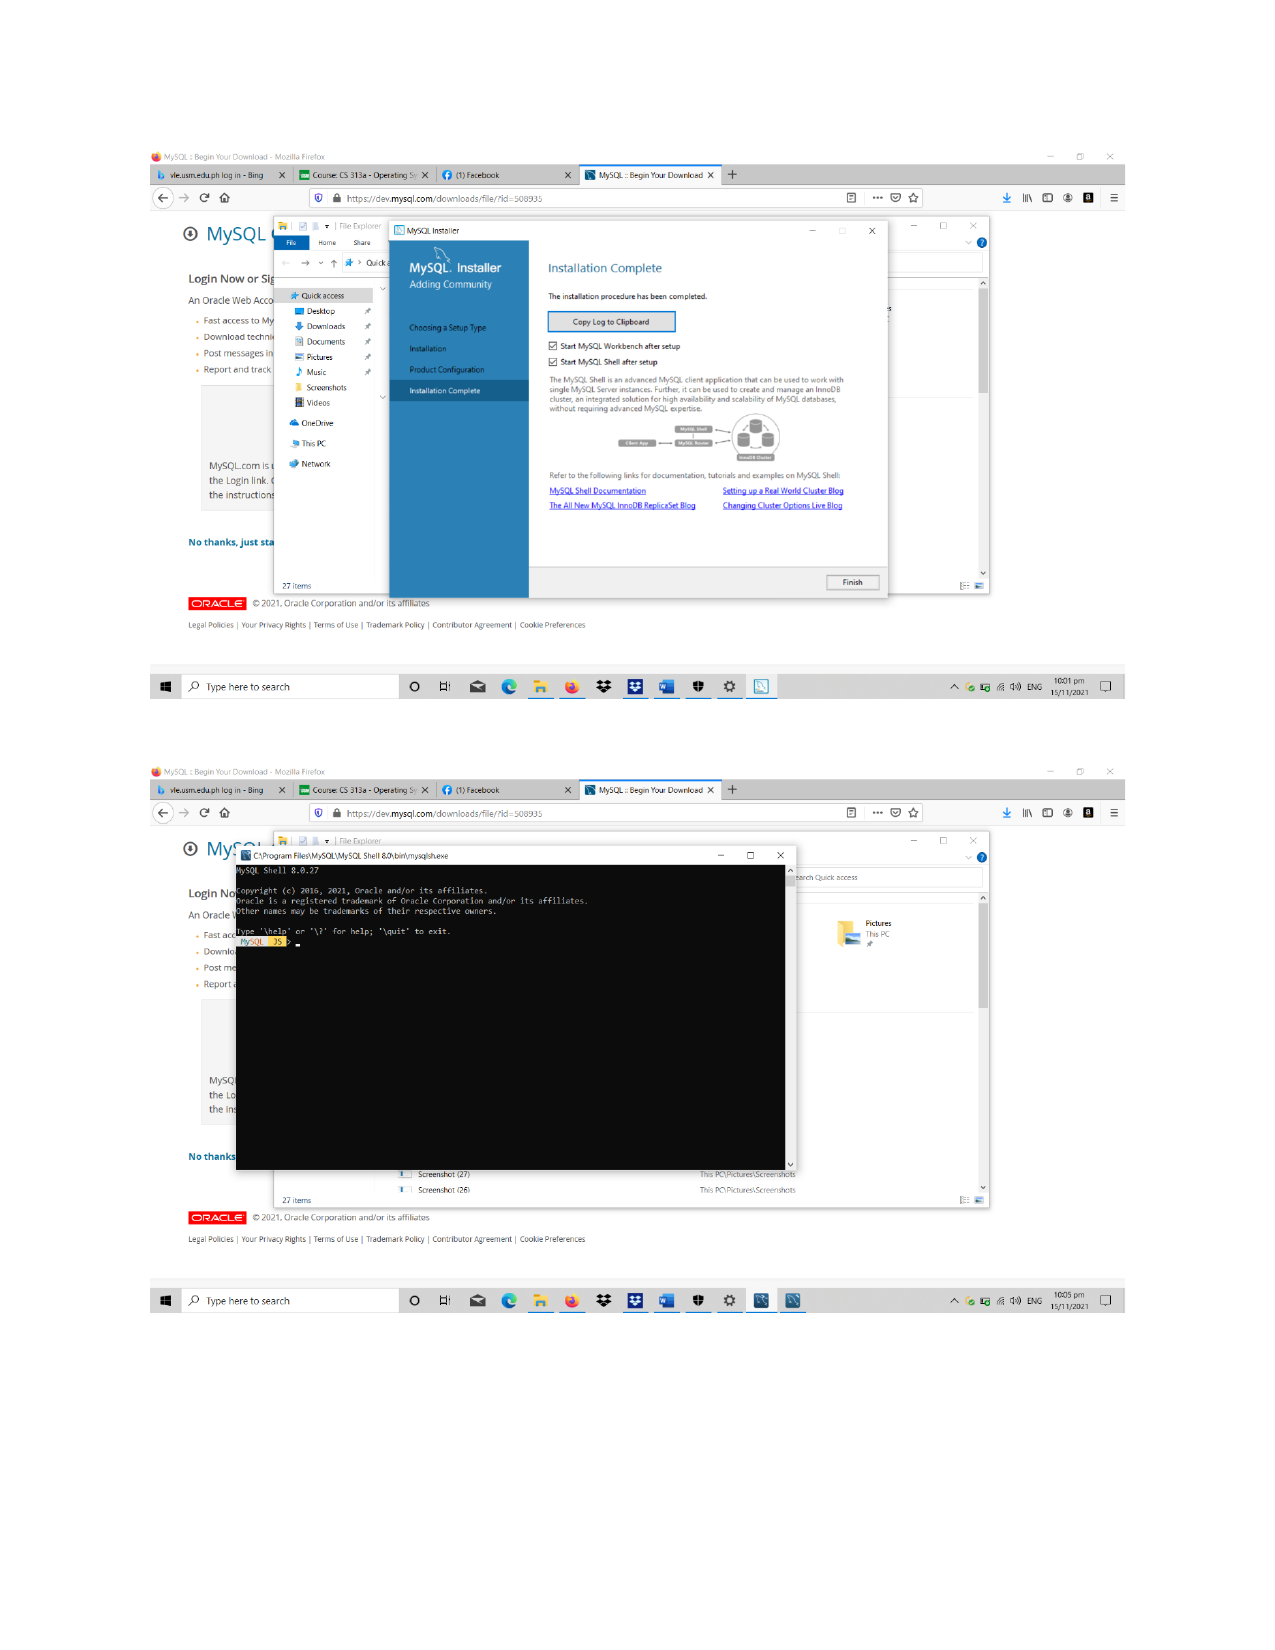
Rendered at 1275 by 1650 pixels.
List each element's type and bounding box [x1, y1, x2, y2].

picture [150, 764, 1125, 1313]
picture [150, 150, 1125, 699]
